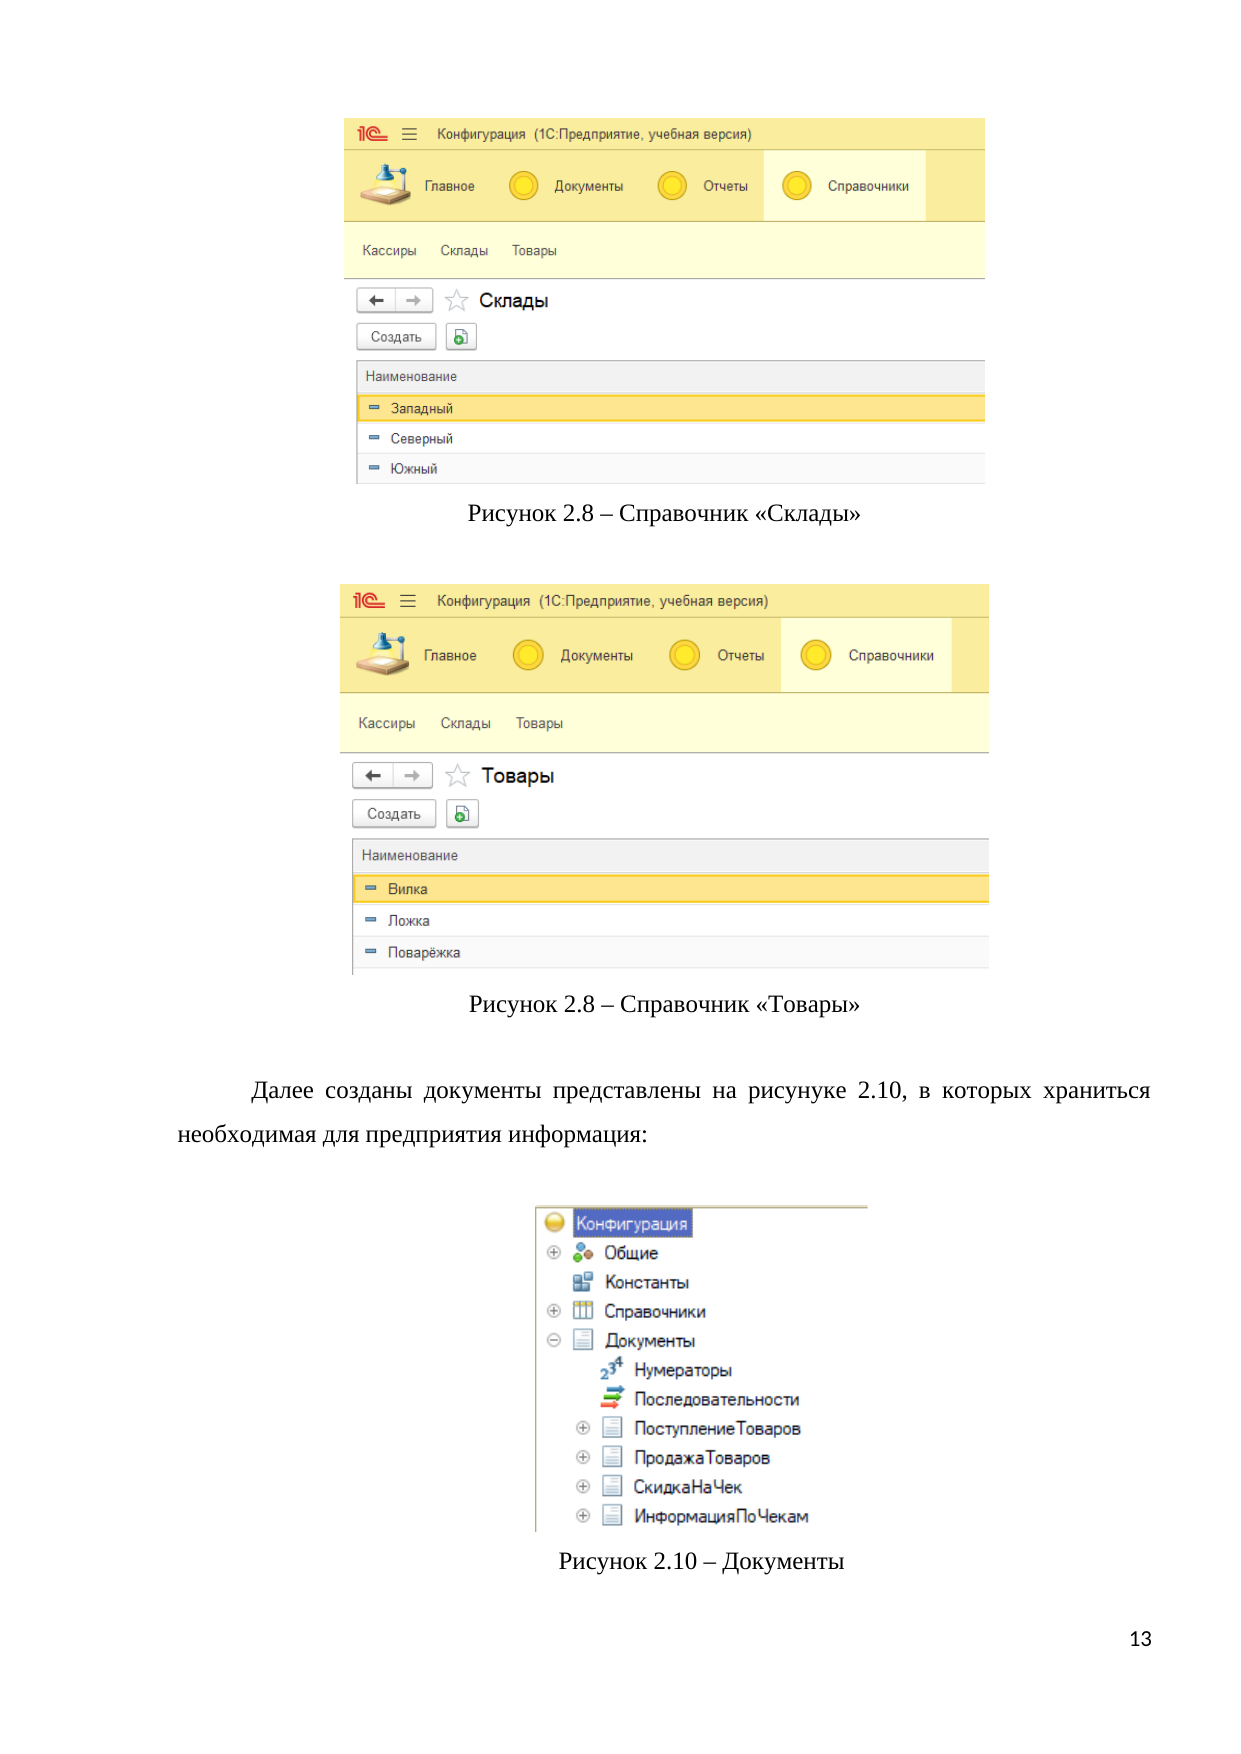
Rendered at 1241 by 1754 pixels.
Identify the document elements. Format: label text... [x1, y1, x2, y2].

text Рисунок 2.8 – Справочник «Склады» [177, 498, 1152, 527]
text Рисунок 2.10 – Документы [177, 1546, 1152, 1575]
picture [339, 584, 989, 975]
picture [344, 118, 985, 484]
text Далее созданы документы представлены на рисунуке 2.10, в которых храниться необходимая для предприятия информация: [177, 1076, 1152, 1147]
picture [535, 1205, 868, 1532]
text Рисунок 2.8 – Справочник «Товары» [177, 989, 1152, 1018]
